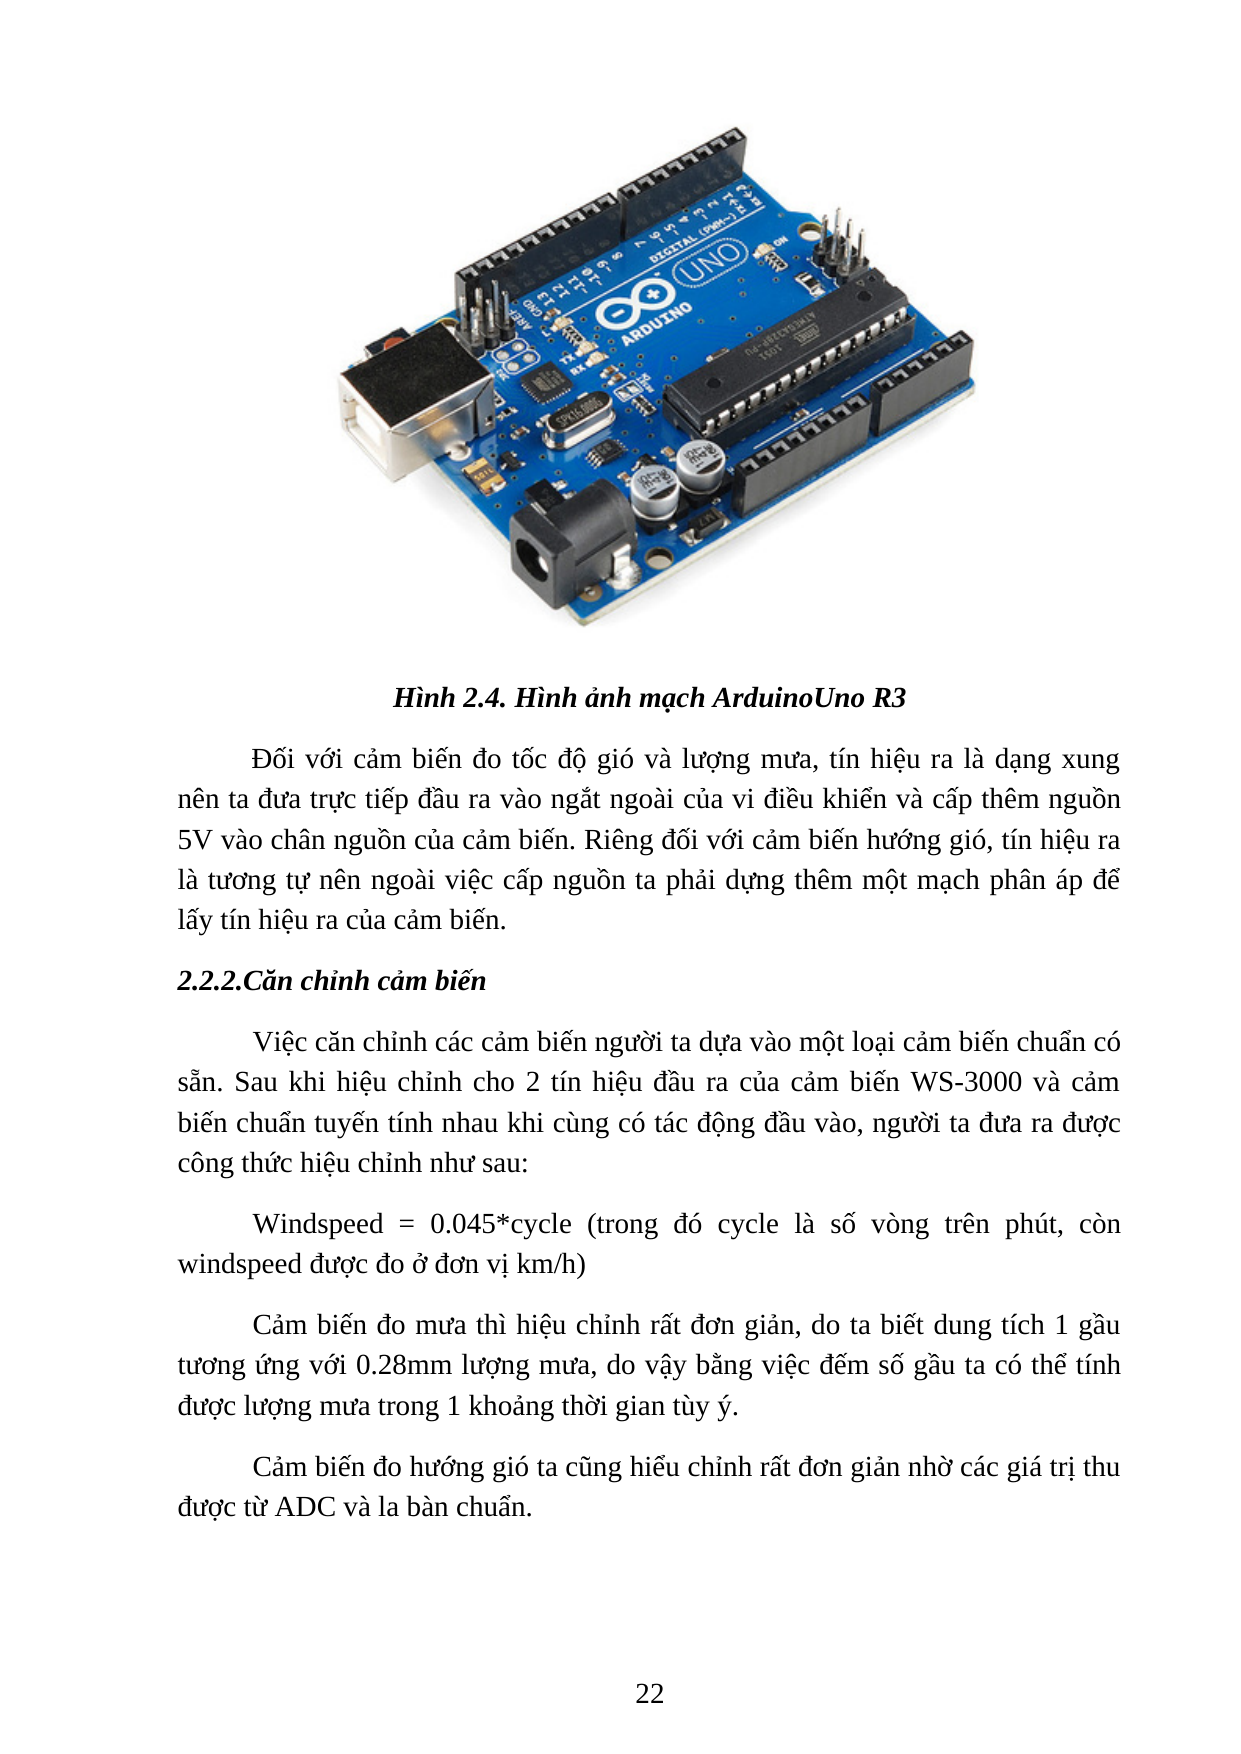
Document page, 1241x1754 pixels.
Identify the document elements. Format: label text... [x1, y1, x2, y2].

list 2.2.2.Căn chỉnh cảm biến [177, 963, 1122, 997]
text Đối với cảm biến đo tốc độ gió và lượng mưa, tín hiệu ra là dạng xung nên ta đưa trực tiếp đầu ra vào ngắt ngoài của vi điều khiển và cấp thêm nguồn 5V vào chân nguồn của cảm biến. Riêng đối với cảm biến hướng gió, tín hiệu ra là tương tự nên ngoài việc cấp nguồn ta phải dựng thêm một mạch phân áp để lấy tín hiệu ra của cảm biến. [177, 741, 1122, 936]
text Windspeed = 0.045*cycle (trong đó cycle là số vòng trên phút, còn windspeed được đo ở đơn vị km/h) [177, 1206, 1122, 1280]
text Việc căn chỉnh các cảm biến người ta dựa vào một loại cảm biến chuẩn có sẵn. Sau khi hiệu chỉnh cho 2 tín hiệu đầu ra của cảm biến WS-3000 và cảm biến chuẩn tuyến tính nhau khi cùng có tác động đầu vào, người ta đưa ra được công thức hiệu chỉnh như sau: [177, 1024, 1122, 1178]
text Cảm biến đo hướng gió ta cũng hiểu chỉnh rất đơn giản nhờ các giá trị thu được từ ADC và la bàn chuẩn. [177, 1449, 1122, 1522]
picture [320, 118, 979, 654]
text Hình 2.4. Hình ảnh mạch ArduinoUno R3 [177, 680, 1122, 714]
text Cảm biến đo mưa thì hiệu chỉnh rất đơn giản, do ta biết dung tích 1 gầu tương ứng với 0.28mm lượng mưa, do vậy bằng việc đếm số gầu ta có thể tính được lượng mưa trong 1 khoảng thời gian tùy ý. [177, 1307, 1122, 1421]
